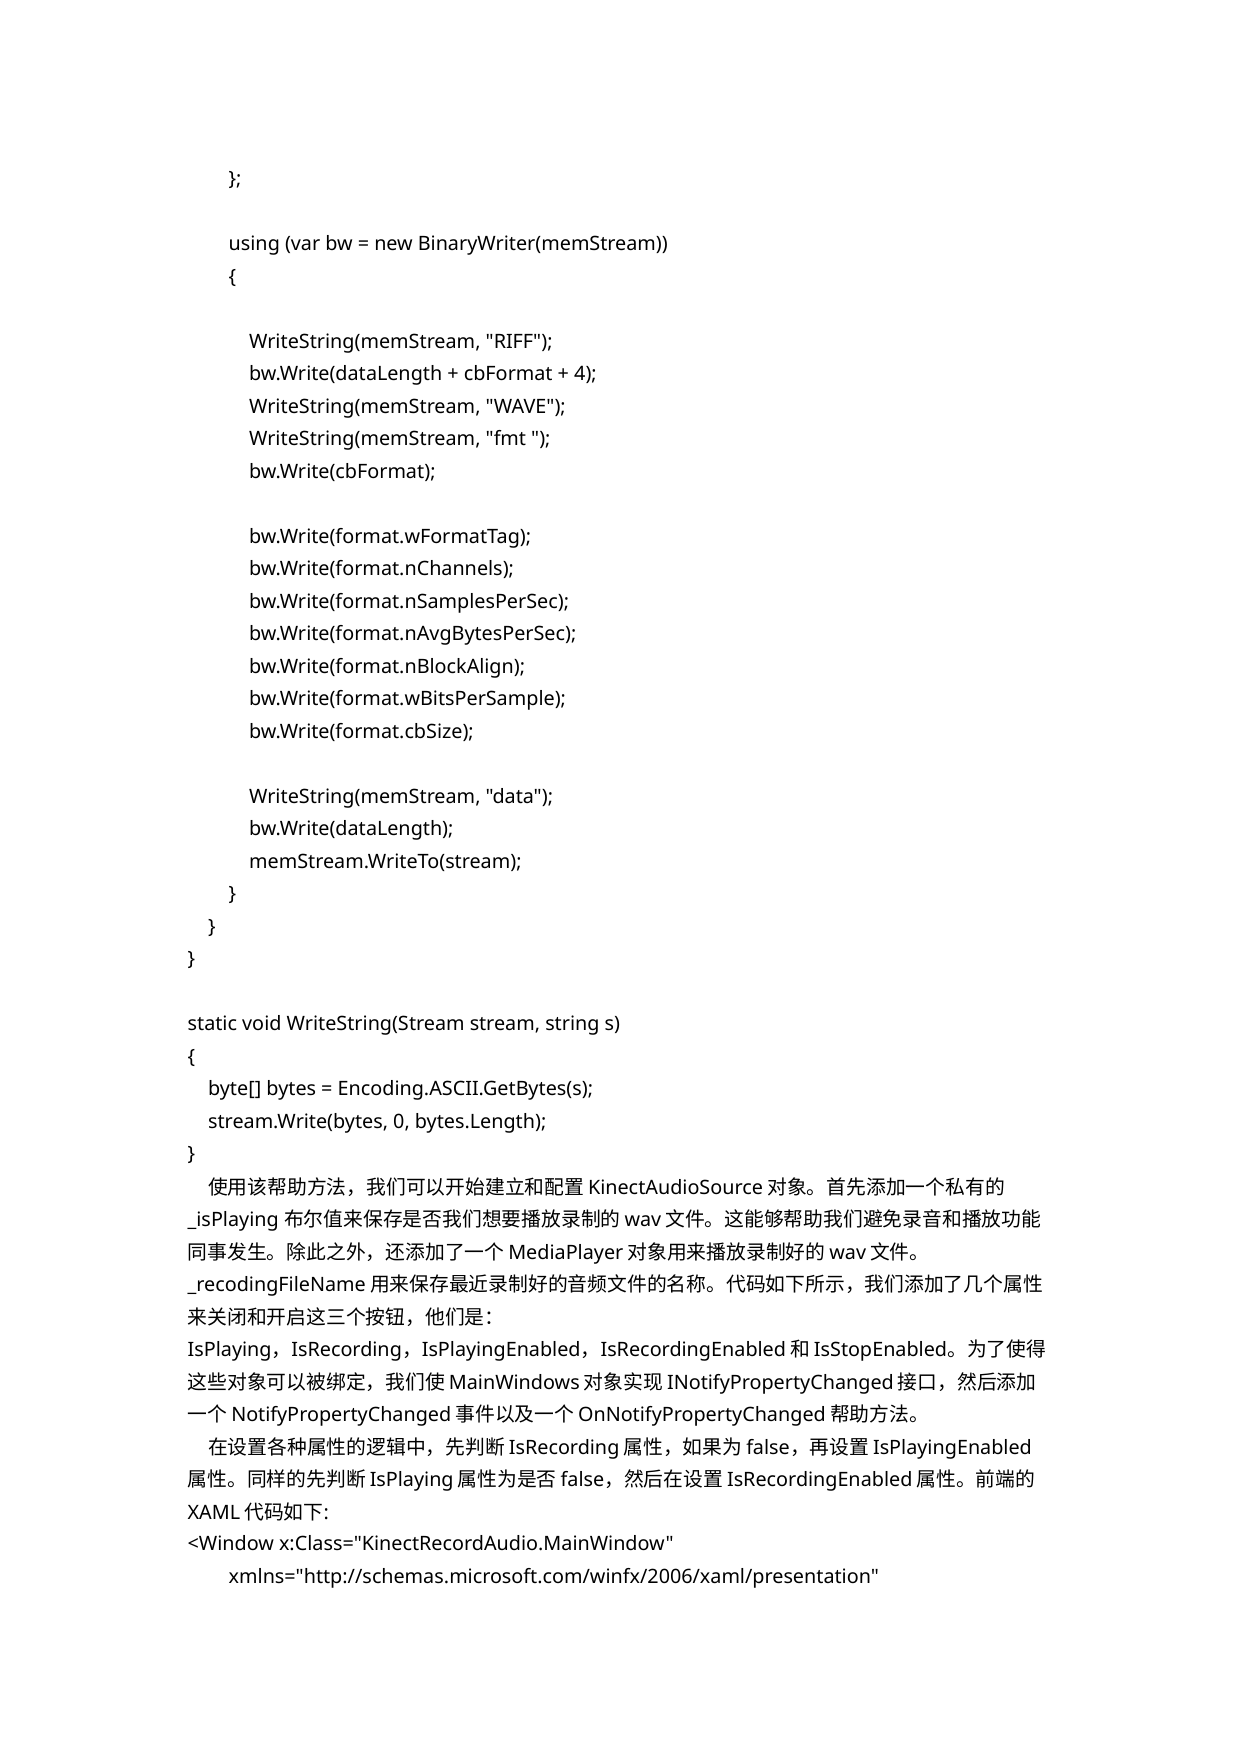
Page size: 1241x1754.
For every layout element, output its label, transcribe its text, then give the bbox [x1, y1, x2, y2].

text } [187, 909, 1053, 942]
text stream.Write(bytes, 0, bytes.Length); [187, 1104, 1053, 1137]
text memStream.WriteTo(stream); [187, 844, 1053, 877]
text } [187, 942, 1053, 974]
text 使用该帮助方法，我们可以开始建立和配置KinectAudioSource对象。首先添加一个私有的_isPlaying 布尔值来保存是否我们想要播放录制的wav文件。这能够帮助我们避免录音和播放功能同事发生。除此之外，还添加了一个MediaPlayer对象用来播放录制好的wav文件。_recodingFileName用来保存最近录制好的音频文件的名称。代码如下所示，我们添加了几个属性来关闭和开启这三个按钮，他们是：IsPlaying，IsRecording，IsPlayingEnabled，IsRecordingEnabled和IsStopEnabled。为了使得这些对象可以被绑定，我们使MainWindows对象实现INotifyPropertyChanged接口，然后添加一个NotifyPropertyChanged事件以及一个OnNotifyPropertyChanged帮助方法。 [187, 1169, 1053, 1429]
text bw.Write(format.cbSize); [187, 714, 1053, 747]
text bw.Write(format.nSamplesPerSec); [187, 584, 1053, 617]
text xmlns="http://schemas.microsoft.com/winfx/2006/xaml/presentation" [187, 1559, 1053, 1592]
text WriteString(memStream, "RIFF"); [187, 324, 1053, 357]
text bw.Write(format.nBlockAlign); [187, 649, 1053, 682]
text static void WriteString(Stream stream, string s) [187, 1007, 1053, 1039]
text { [187, 259, 1053, 292]
text WriteString(memStream, "WAVE"); [187, 389, 1053, 422]
text } [187, 877, 1053, 909]
text WriteString(memStream, "data"); [187, 779, 1053, 812]
text bw.Write(format.wFormatTag); [187, 519, 1053, 552]
text byte[] bytes = Encoding.ASCII.GetBytes(s); [187, 1072, 1053, 1104]
text using (var bw = new BinaryWriter(memStream)) [187, 227, 1053, 259]
text bw.Write(dataLength); [187, 812, 1053, 844]
text 在设置各种属性的逻辑中，先判断IsRecording属性，如果为false，再设置IsPlayingEnabled属性。同样的先判断IsPlaying属性为是否false，然后在设置IsRecordingEnabled属性。前端的XAML代码如下: [187, 1429, 1053, 1527]
text } [187, 1137, 1053, 1169]
text bw.Write(format.nChannels); [187, 552, 1053, 584]
text bw.Write(format.wBitsPerSample); [187, 682, 1053, 714]
text }; [187, 162, 1053, 194]
text bw.Write(dataLength + cbFormat + 4); [187, 357, 1053, 389]
text <Window x:Class="KinectRecordAudio.MainWindow" [187, 1527, 1053, 1559]
text bw.Write(format.nAvgBytesPerSec); [187, 617, 1053, 649]
text bw.Write(cbFormat); [187, 454, 1053, 487]
text { [187, 1039, 1053, 1072]
text WriteString(memStream, "fmt "); [187, 422, 1053, 454]
